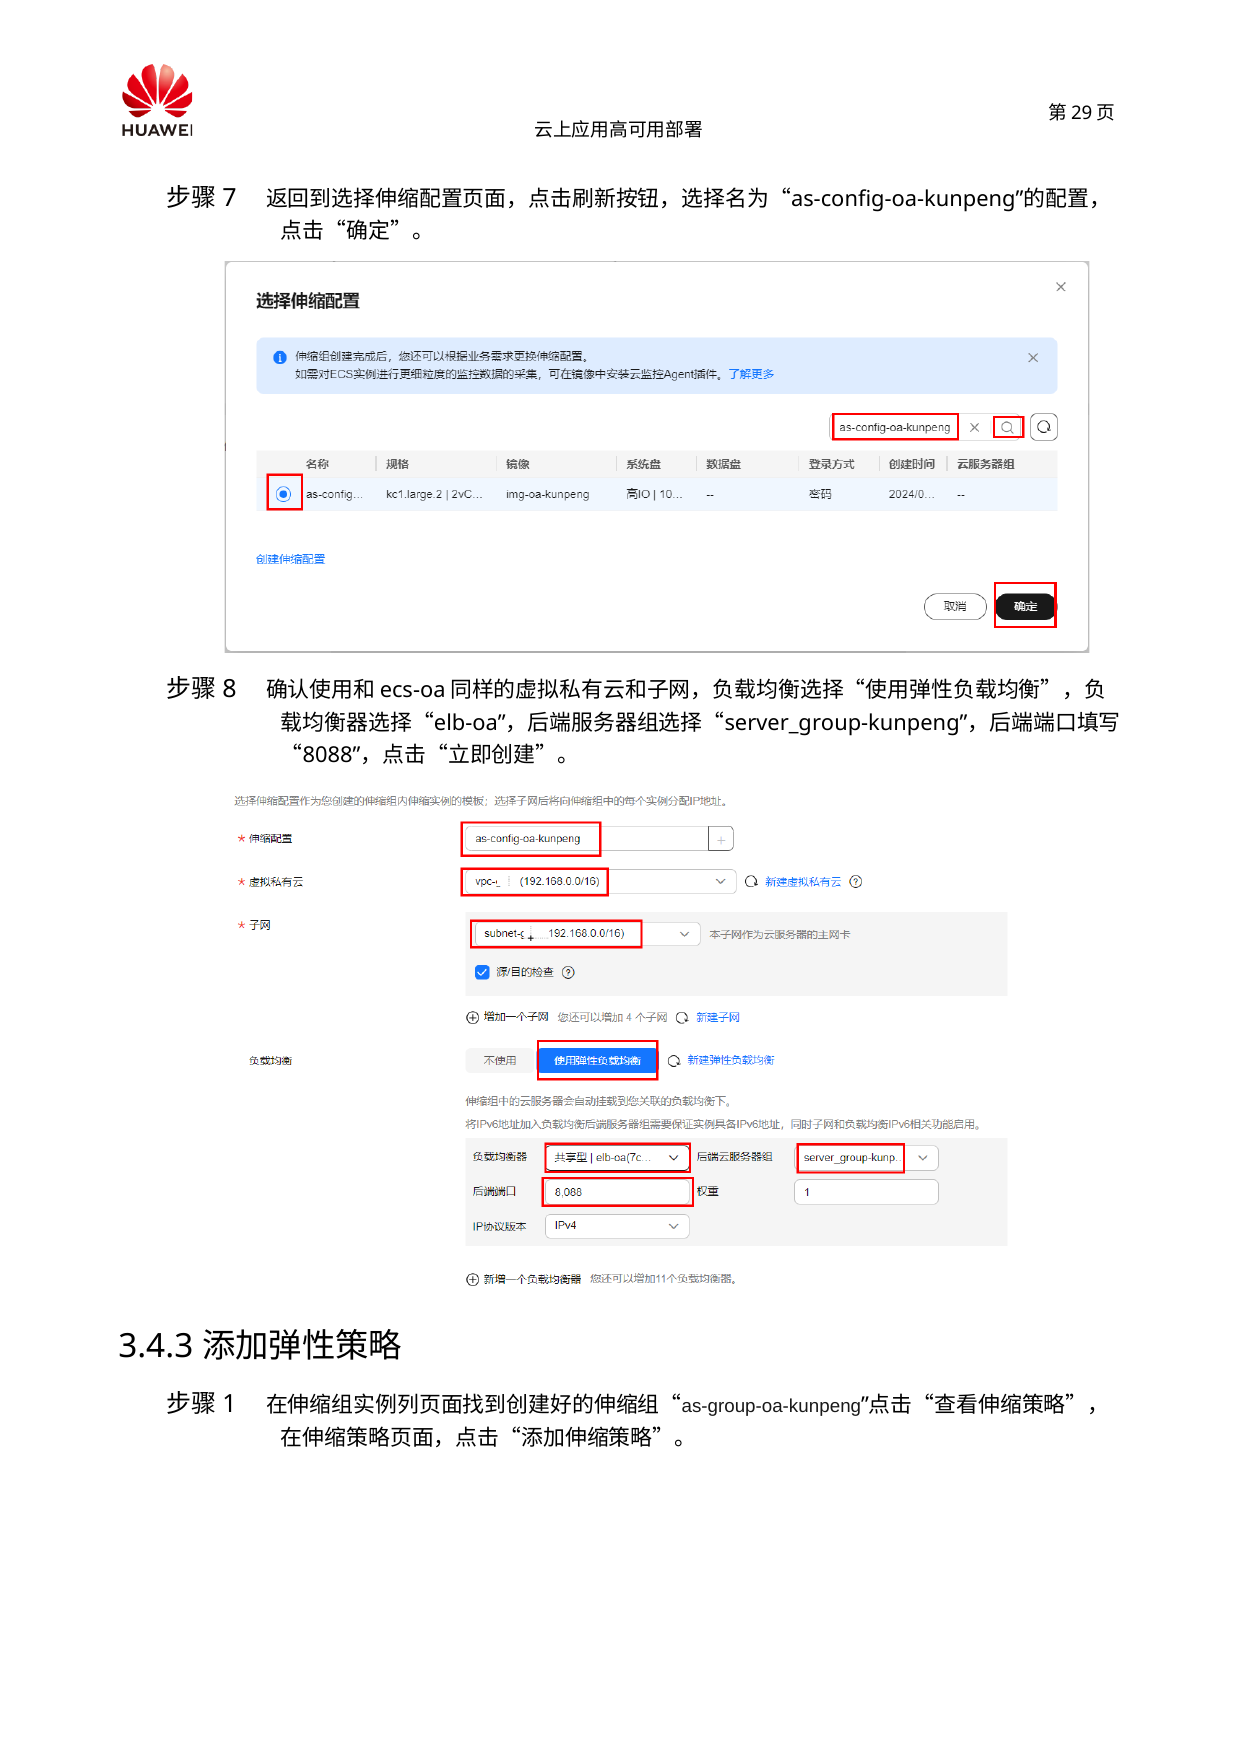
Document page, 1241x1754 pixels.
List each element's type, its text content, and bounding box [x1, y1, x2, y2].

text 返回到选择伸缩配置页面，点击刷新按钮，选择名为“as-config-oa-kunpeng”的配置，点击“确定”。 [236, 177, 1122, 245]
picture [122, 64, 193, 136]
picture [224, 261, 1090, 653]
text 在伸缩组实例列页面找到创建好的伸缩组“as-group-oa-kunpeng”点击“查看伸缩策略”，在伸缩策略页面，点击“添加伸缩策略”。 [236, 1384, 1122, 1452]
text 确认使用和ecs-oa同样的虚拟私有云和子网，负载均衡选择“使用弹性负载均衡”，负载均衡器选择“elb-oa”，后端服务器组选择“server_group-kunpeng”，后端端口填写“8088”，点击“立即创建”。 [236, 669, 1122, 769]
subtitle 添加弹性策略 [118, 1319, 1122, 1367]
picture [224, 785, 1054, 1298]
